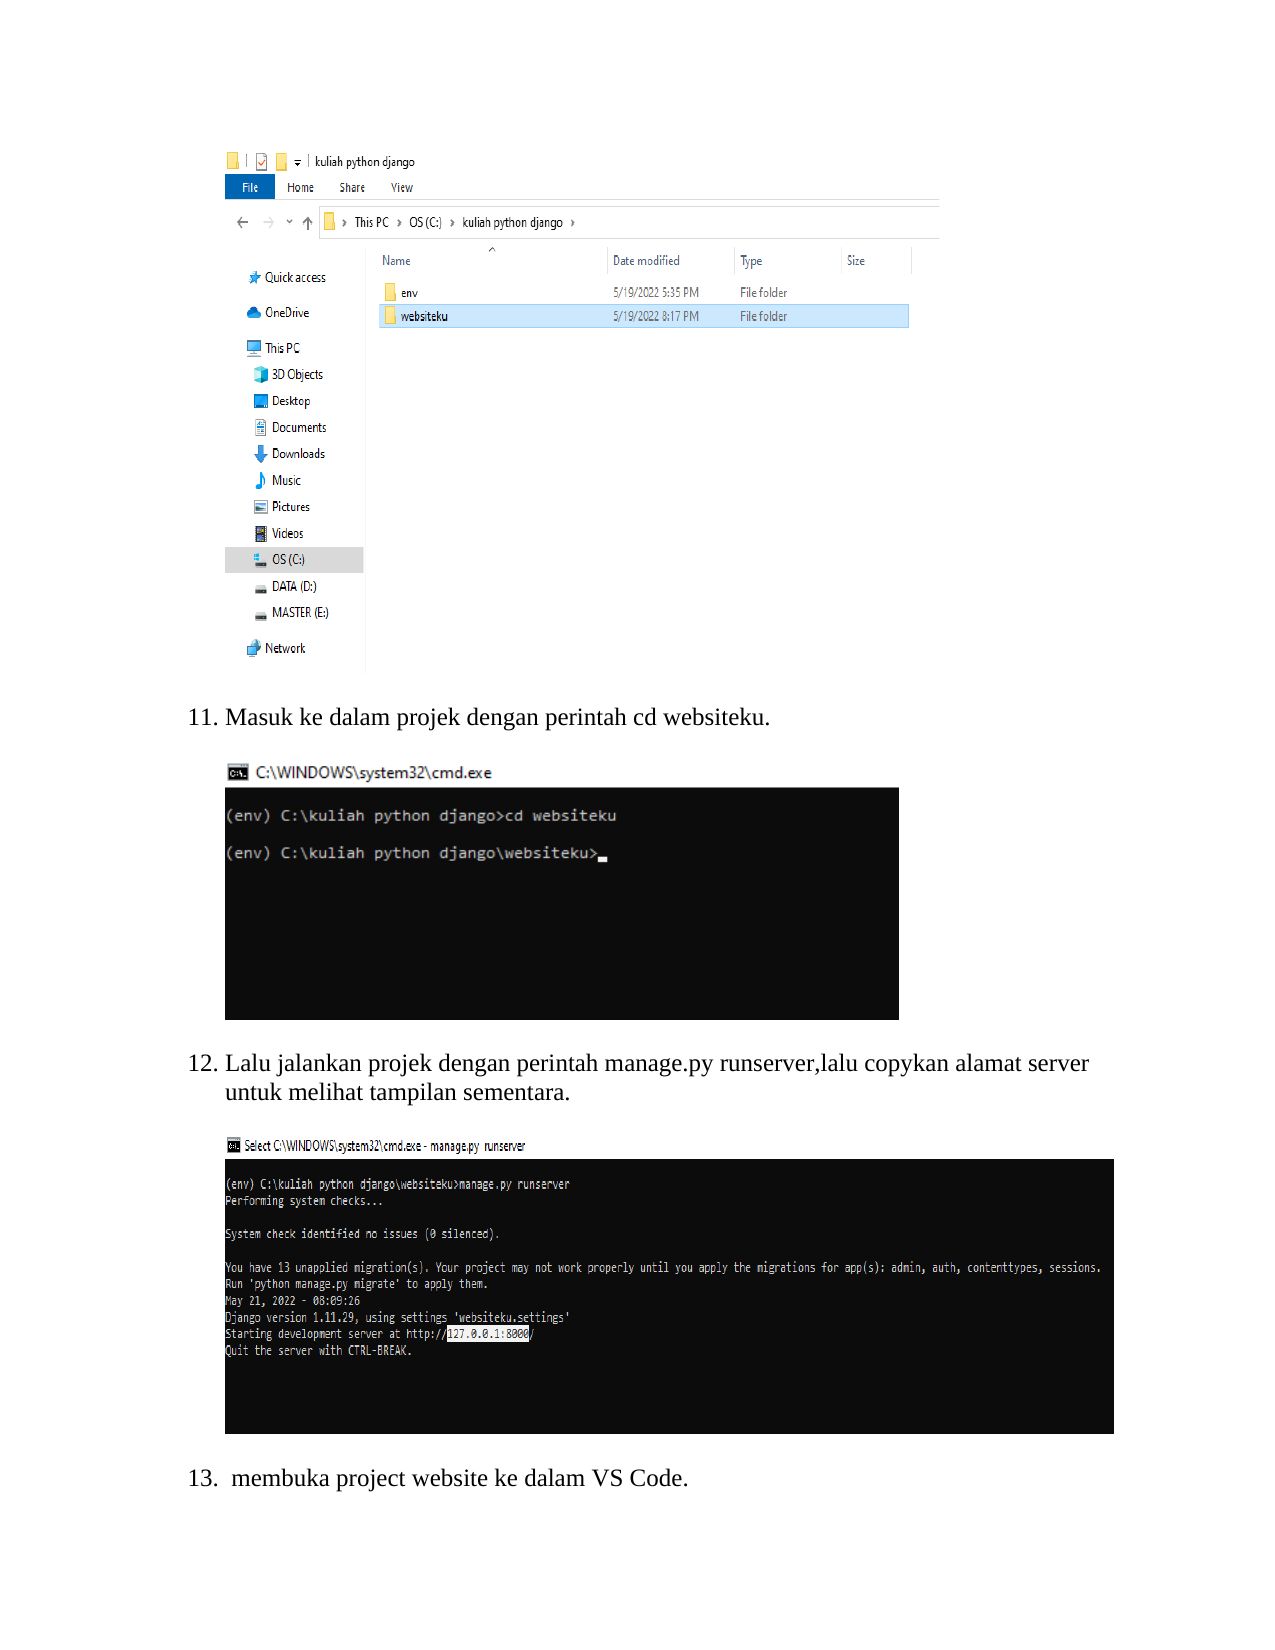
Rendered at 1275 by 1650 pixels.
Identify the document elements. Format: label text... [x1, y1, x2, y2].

picture [225, 1132, 1114, 1434]
picture [225, 150, 940, 674]
picture [225, 757, 899, 1020]
list Lalu jalankan projek dengan perintah manage.py runserver,lalu copykan alamat server untuk melihat tampilan sementara. [187, 1048, 1125, 1106]
list membuka project website ke dalam VS Code. [187, 1463, 1125, 1491]
list Masuk ke dalam projek dengan perintah cd websiteku. [187, 702, 1125, 731]
